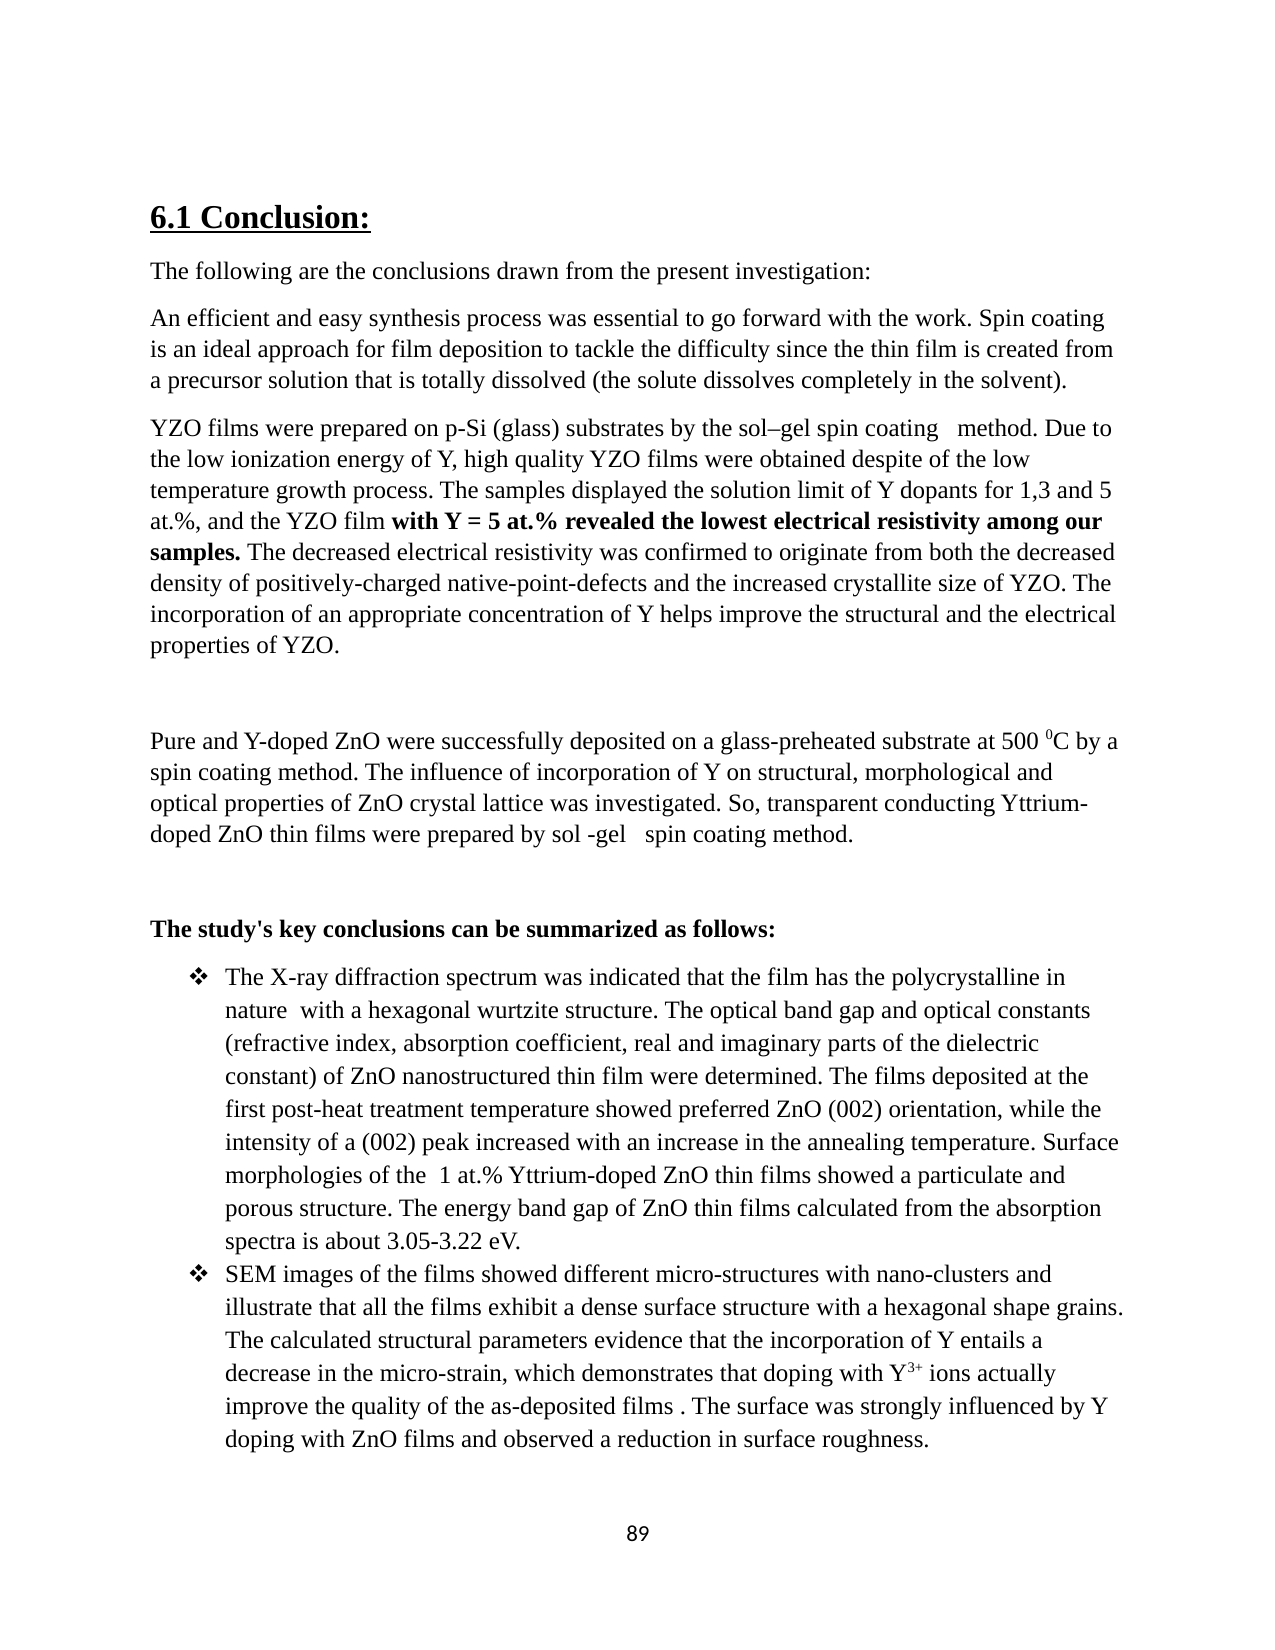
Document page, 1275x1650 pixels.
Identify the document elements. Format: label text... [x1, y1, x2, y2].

text Pure and Y-doped ZnO were successfully deposited on a glass-preheated substrate at 500 0C by a spin coating method. The influence of incorporation of Y on structural, morphological and optical properties of ZnO crystal lattice was investigated. So, transparent conducting Yttrium-doped ZnO thin films were prepared by sol -gel spin coating method. [150, 726, 1125, 848]
text YZO films were prepared on p-Si (glass) substrates by the sol–gel spin coating method. Due to the low ionization energy of Y, high quality YZO films were obtained despite of the low temperature growth process. The samples displayed the solution limit of Y dopants for 1,3 and 5 at.%, and the YZO film with Y = 5 at.% revealed the lowest electrical resistivity among our samples. The decreased electrical resistivity was confirmed to originate from both the decreased density of positively-charged native-point-defects and the increased crystallite size of YZO. The incorporation of an appropriate concentration of Y helps improve the structural and the electrical properties of YZO. [150, 413, 1125, 659]
text The study's key conclusions can be summarized as follows: [150, 914, 1125, 943]
text An efficient and easy synthesis process was essential to go forward with the work. Spin coating is an ideal approach for film deposition to tackle the difficulty since the thin film is created from a precursor solution that is totally dissolved (the solute dissolves completely in the solvent). [150, 303, 1125, 394]
text 6.1 Conclusion: [150, 198, 1125, 236]
list The X-ray diffraction spectrum was indicated that the film has the polycrystalline in nature with a hexagonal wurtzite structure. The optical band gap and optical constants (refractive index, absorption coefficient, real and imaginary parts of the dielectric constant) of ZnO nanostructured thin film were determined. The films deposited at the first post-heat treatment temperature showed preferred ZnO (002) orientation, while the intensity of a (002) peak increased with an increase in the annealing temperature. Surface morphologies of the 1 at.% Yttrium-doped ZnO thin films showed a particulate and porous structure. The energy band gap of ZnO thin films calculated from the absorption spectra is about 3.05-3.22 eV. [187, 962, 1125, 1255]
list SEM images of the films showed different micro-structures with nano-clusters and illustrate that all the films exhibit a dense surface structure with a hexagonal shape grains. The calculated structural parameters evidence that the incorporation of Y entails a decrease in the micro-strain, which demonstrates that doping with Y3+ ions actually improve the quality of the as-deposited films . The surface was strongly influenced by Y doping with ZnO films and observed a reduction in surface roughness. [187, 1259, 1125, 1453]
text The following are the conclusions drawn from the present investigation: [150, 256, 1125, 284]
